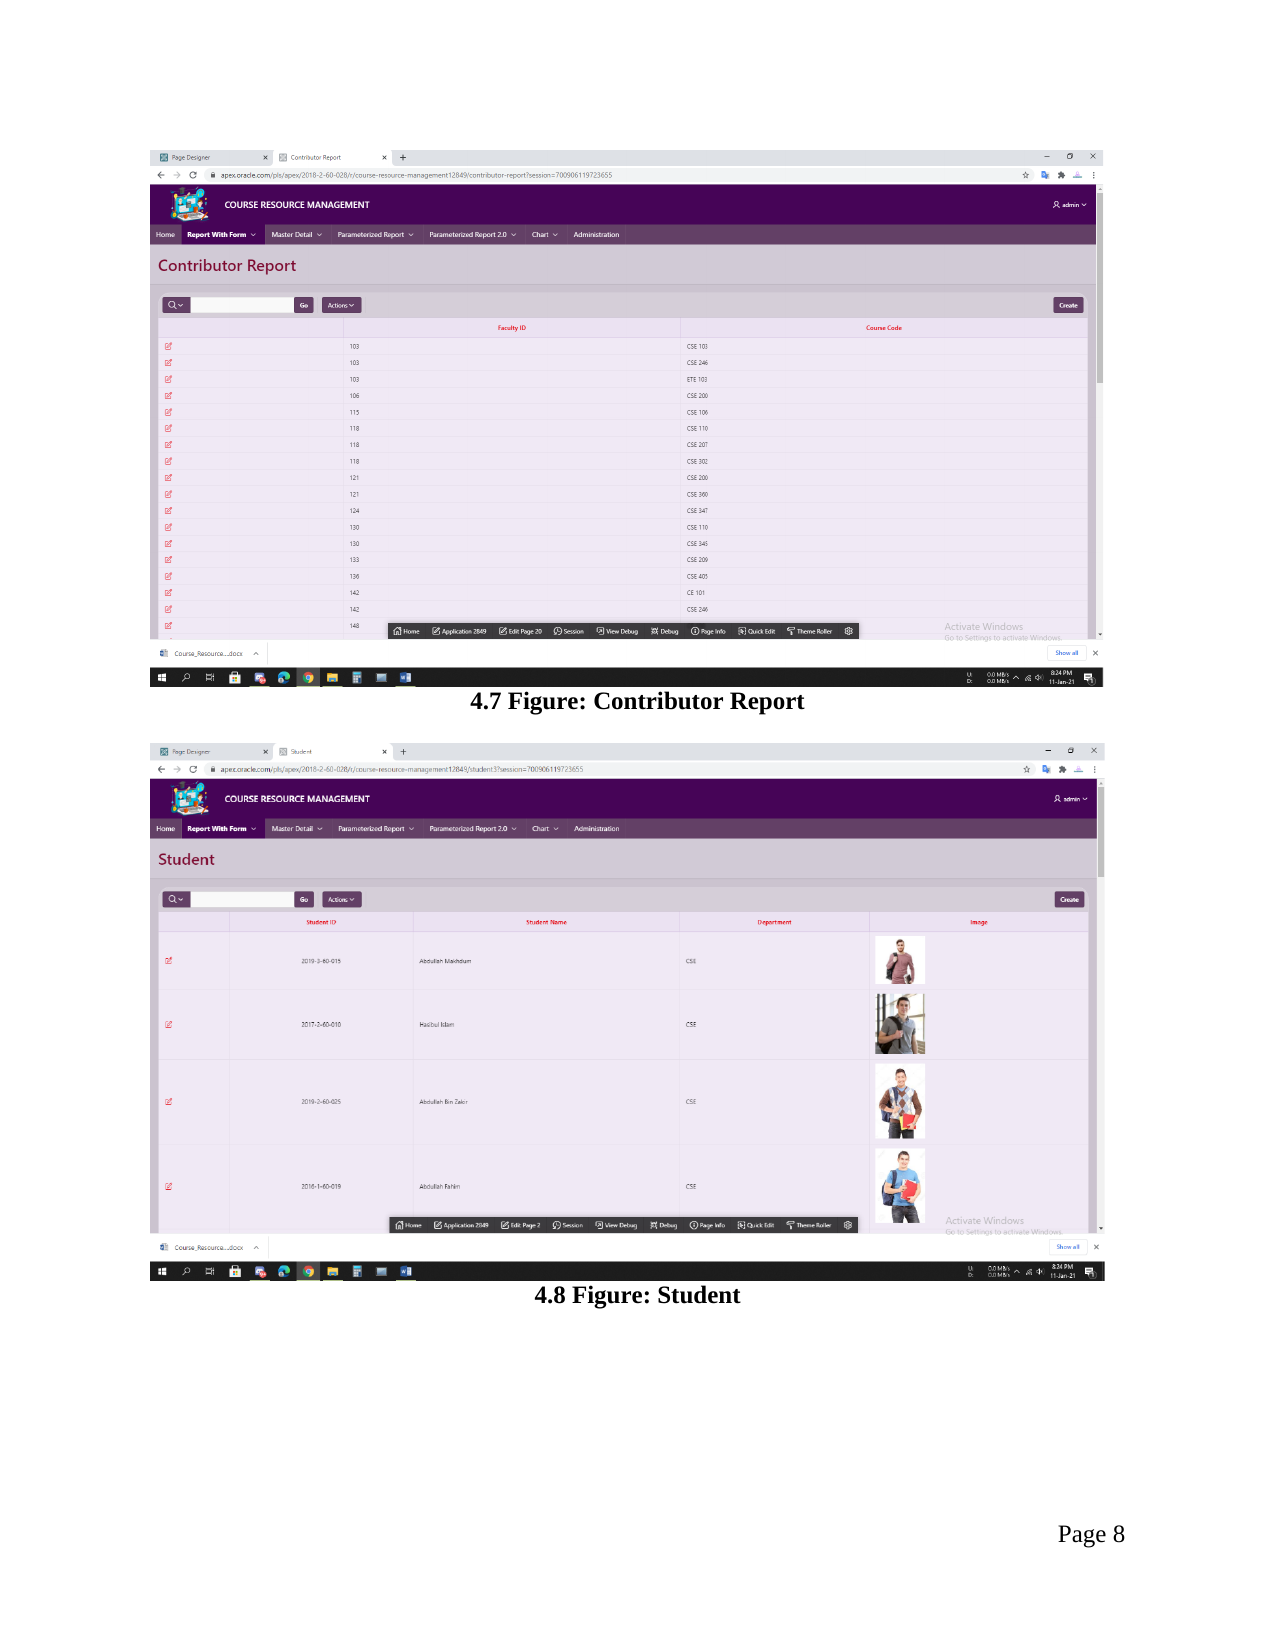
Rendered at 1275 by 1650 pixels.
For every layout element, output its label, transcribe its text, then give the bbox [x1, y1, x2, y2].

text 4.8 Figure: Student [150, 1281, 1125, 1309]
picture [150, 150, 1104, 687]
text 4.7 Figure: Contributor Report [150, 686, 1125, 715]
picture [150, 743, 1105, 1281]
